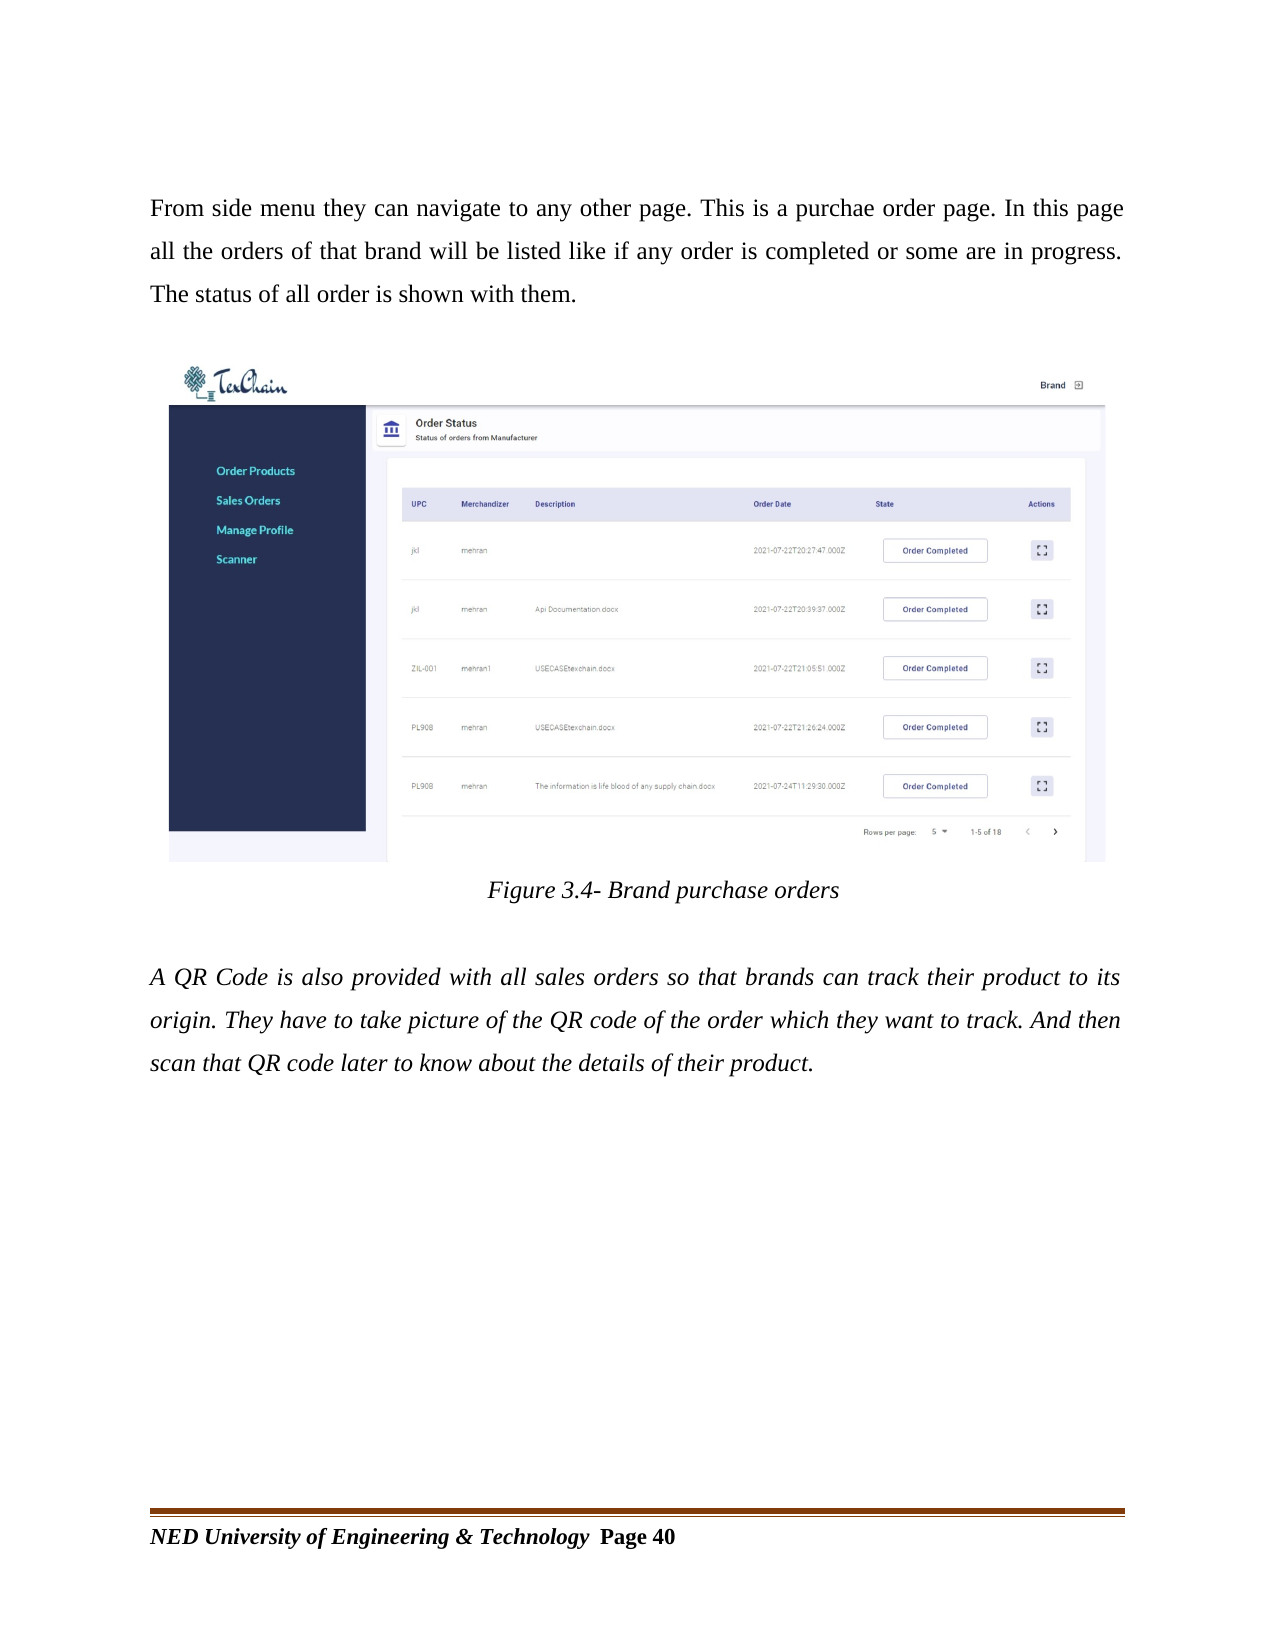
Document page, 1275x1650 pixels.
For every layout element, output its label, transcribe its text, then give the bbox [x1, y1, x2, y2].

text A QR Code is also provided with all sales orders so that brands can track their product to its origin. They have to take picture of the QR code of the order which they want to track. And then scan that QR code later to know about the details of their product. [150, 962, 1125, 1077]
text Figure 3.4- Brand purchase orders [150, 876, 1125, 904]
text From side menu they can navigate to any other page. This is a purchae order page. In this page all the orders of that brand will be listed like if any order is completed or some are in progress. The status of all order is shown with them. [150, 193, 1125, 308]
